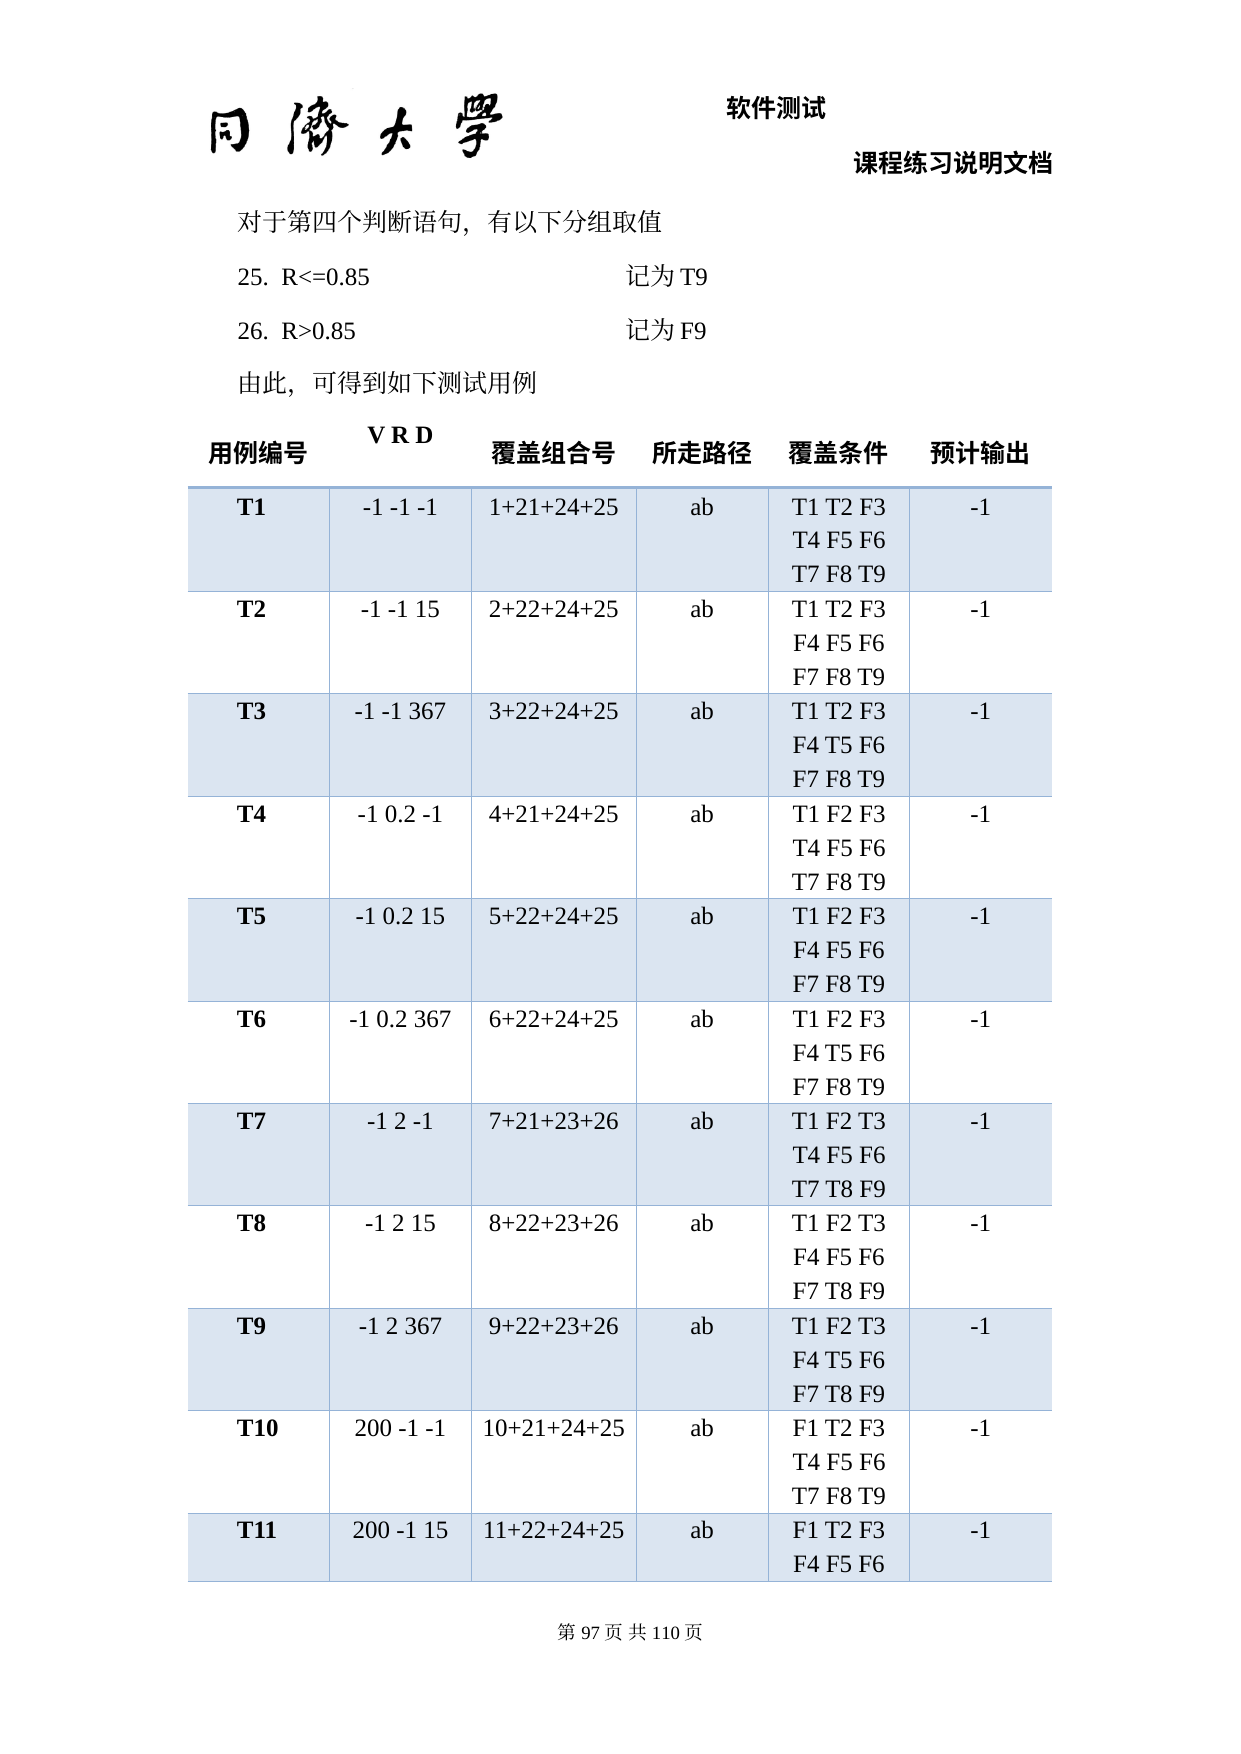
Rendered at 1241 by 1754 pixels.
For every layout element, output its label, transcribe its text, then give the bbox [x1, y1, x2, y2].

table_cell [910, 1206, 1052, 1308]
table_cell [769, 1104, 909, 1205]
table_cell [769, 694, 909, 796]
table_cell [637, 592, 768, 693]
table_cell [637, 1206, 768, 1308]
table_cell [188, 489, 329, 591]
text 由此，可得到如下测试用例 [187, 364, 1053, 400]
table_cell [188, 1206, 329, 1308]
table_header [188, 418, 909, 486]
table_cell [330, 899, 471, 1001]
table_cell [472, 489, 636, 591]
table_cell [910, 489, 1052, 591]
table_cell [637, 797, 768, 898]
text 对于第四个判断语句，有以下分组取值 [187, 203, 1053, 238]
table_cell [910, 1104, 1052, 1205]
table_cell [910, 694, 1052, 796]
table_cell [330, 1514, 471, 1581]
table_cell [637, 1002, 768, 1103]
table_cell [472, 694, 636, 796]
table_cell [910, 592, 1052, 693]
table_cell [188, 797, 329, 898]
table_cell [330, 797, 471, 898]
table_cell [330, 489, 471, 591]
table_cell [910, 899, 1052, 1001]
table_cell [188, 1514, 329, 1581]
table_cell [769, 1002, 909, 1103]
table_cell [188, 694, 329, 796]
list R<=0.85 记为T9 [237, 256, 1053, 292]
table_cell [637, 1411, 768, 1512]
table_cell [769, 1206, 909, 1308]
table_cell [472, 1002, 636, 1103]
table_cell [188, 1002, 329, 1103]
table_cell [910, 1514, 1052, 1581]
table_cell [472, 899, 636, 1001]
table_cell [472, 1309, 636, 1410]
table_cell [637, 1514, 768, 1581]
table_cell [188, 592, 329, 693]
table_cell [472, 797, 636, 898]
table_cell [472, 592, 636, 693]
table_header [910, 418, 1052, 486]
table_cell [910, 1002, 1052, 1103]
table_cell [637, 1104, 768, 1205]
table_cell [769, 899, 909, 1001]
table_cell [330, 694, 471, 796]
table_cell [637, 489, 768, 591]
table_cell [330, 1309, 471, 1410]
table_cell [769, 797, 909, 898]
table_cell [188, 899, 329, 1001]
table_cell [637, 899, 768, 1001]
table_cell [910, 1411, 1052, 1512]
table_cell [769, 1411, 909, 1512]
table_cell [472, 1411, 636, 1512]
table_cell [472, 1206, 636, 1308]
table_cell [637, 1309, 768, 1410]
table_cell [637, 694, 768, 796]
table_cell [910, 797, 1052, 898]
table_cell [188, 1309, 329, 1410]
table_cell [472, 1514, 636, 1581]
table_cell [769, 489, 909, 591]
picture [188, 86, 520, 165]
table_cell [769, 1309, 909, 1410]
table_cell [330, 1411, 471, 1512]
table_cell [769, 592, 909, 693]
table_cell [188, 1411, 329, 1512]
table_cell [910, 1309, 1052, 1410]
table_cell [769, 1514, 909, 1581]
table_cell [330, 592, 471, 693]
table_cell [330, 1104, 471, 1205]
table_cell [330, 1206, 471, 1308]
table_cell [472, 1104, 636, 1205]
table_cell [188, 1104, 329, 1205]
list R>0.85 记为F9 [237, 310, 1053, 346]
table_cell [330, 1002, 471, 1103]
